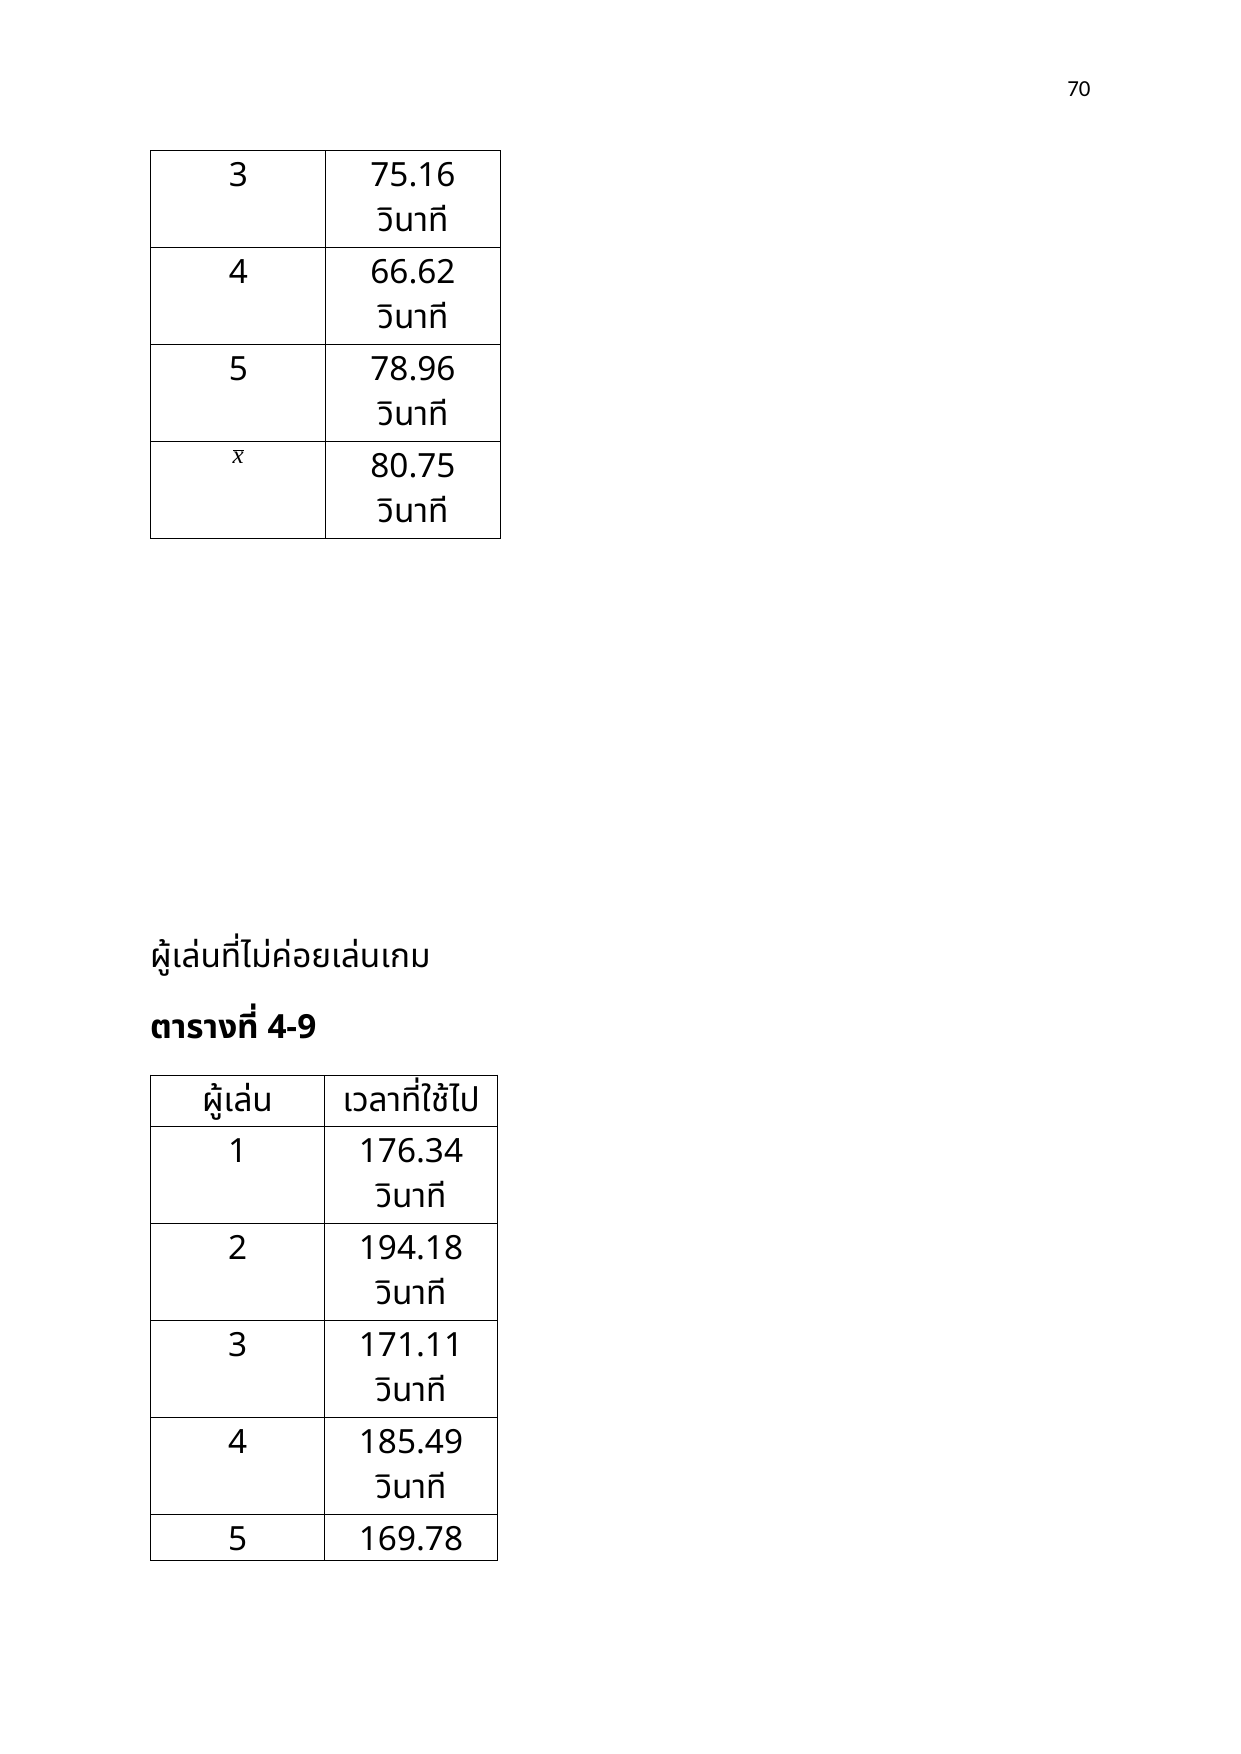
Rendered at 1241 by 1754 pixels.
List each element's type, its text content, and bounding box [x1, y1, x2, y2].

table_cell 169.78 วินาที [325, 1515, 497, 1560]
text ผู้เล่นที่ไม่ค่อยเล่นเกม [150, 932, 1090, 983]
table_cell 2 [151, 1224, 324, 1320]
table_cell 5 [151, 345, 325, 441]
table_cell 80.75 วินาที [326, 442, 500, 537]
table_cell 3 [151, 151, 325, 247]
table_header เวลาที่ใช้ไป [325, 1076, 497, 1126]
table_cell 78.96 วินาที [326, 345, 500, 441]
table_cell 5 [151, 1515, 324, 1560]
table_cell 185.49 วินาที [325, 1418, 497, 1513]
table_cell 3 [151, 1321, 324, 1417]
table_cell [151, 442, 325, 537]
table_cell 194.18 วินาที [325, 1224, 497, 1320]
table_cell 66.62 วินาที [326, 248, 500, 344]
table_cell 176.34 วินาที [325, 1127, 497, 1223]
table_header ผู้เล่น [151, 1076, 324, 1126]
table_cell 1 [151, 1127, 324, 1223]
table_cell 4 [151, 1418, 324, 1513]
table_cell 75.16 วินาที [326, 151, 500, 247]
table_cell 4 [151, 248, 325, 344]
text ตารางที่ 4-9 [150, 1003, 1090, 1054]
table_cell 171.11 วินาที [325, 1321, 497, 1417]
